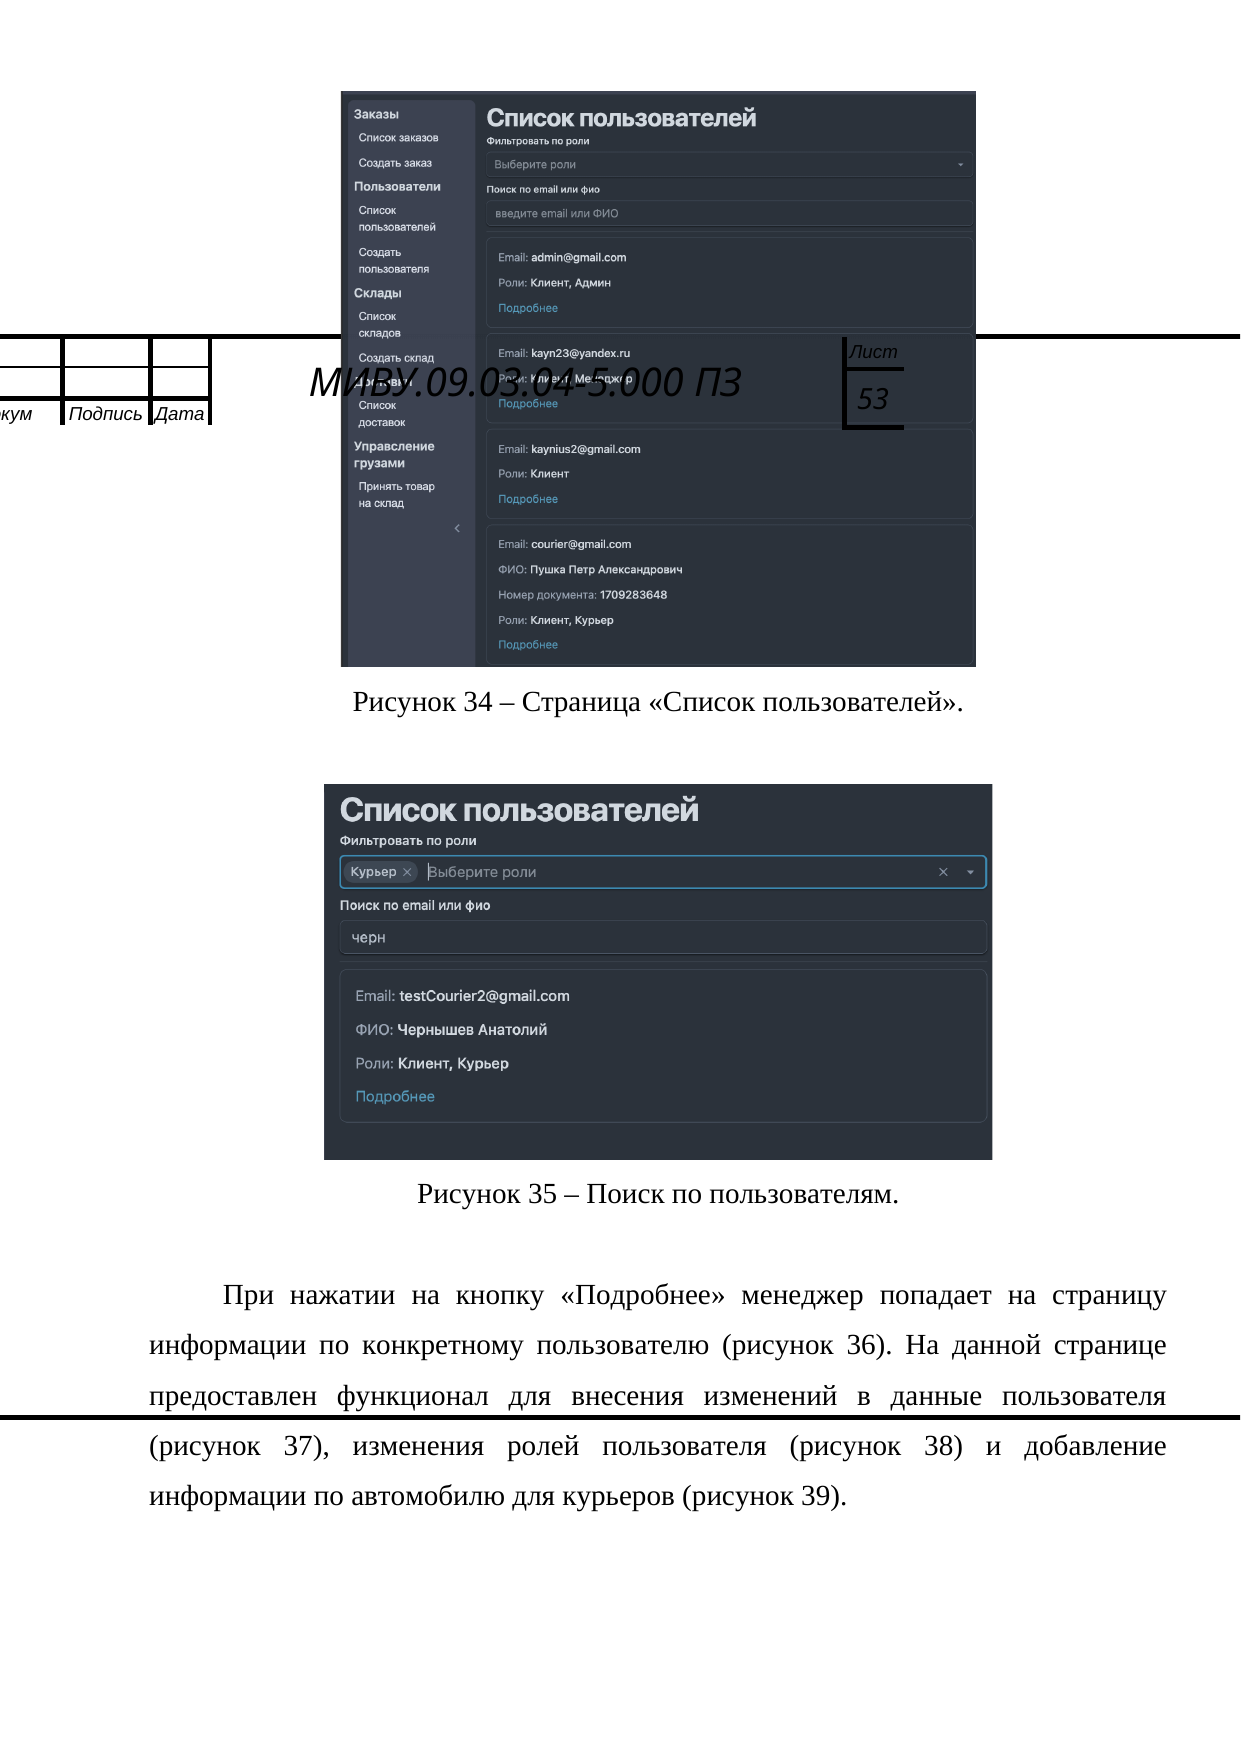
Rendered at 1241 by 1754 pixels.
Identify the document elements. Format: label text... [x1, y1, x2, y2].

picture [324, 784, 993, 1160]
text При нажатии на кнопку «Подробнее» менеджер попадает на страницу информации по конкретному пользователю (рисунок 36). На данной странице предоставлен функционал для внесения изменений в данные пользователя (рисунок 37), изменения ролей пользователя (рисунок 38) и добавление информации по автомобилю для курьеров (рисунок 39). [149, 1277, 1168, 1512]
picture [340, 91, 976, 667]
